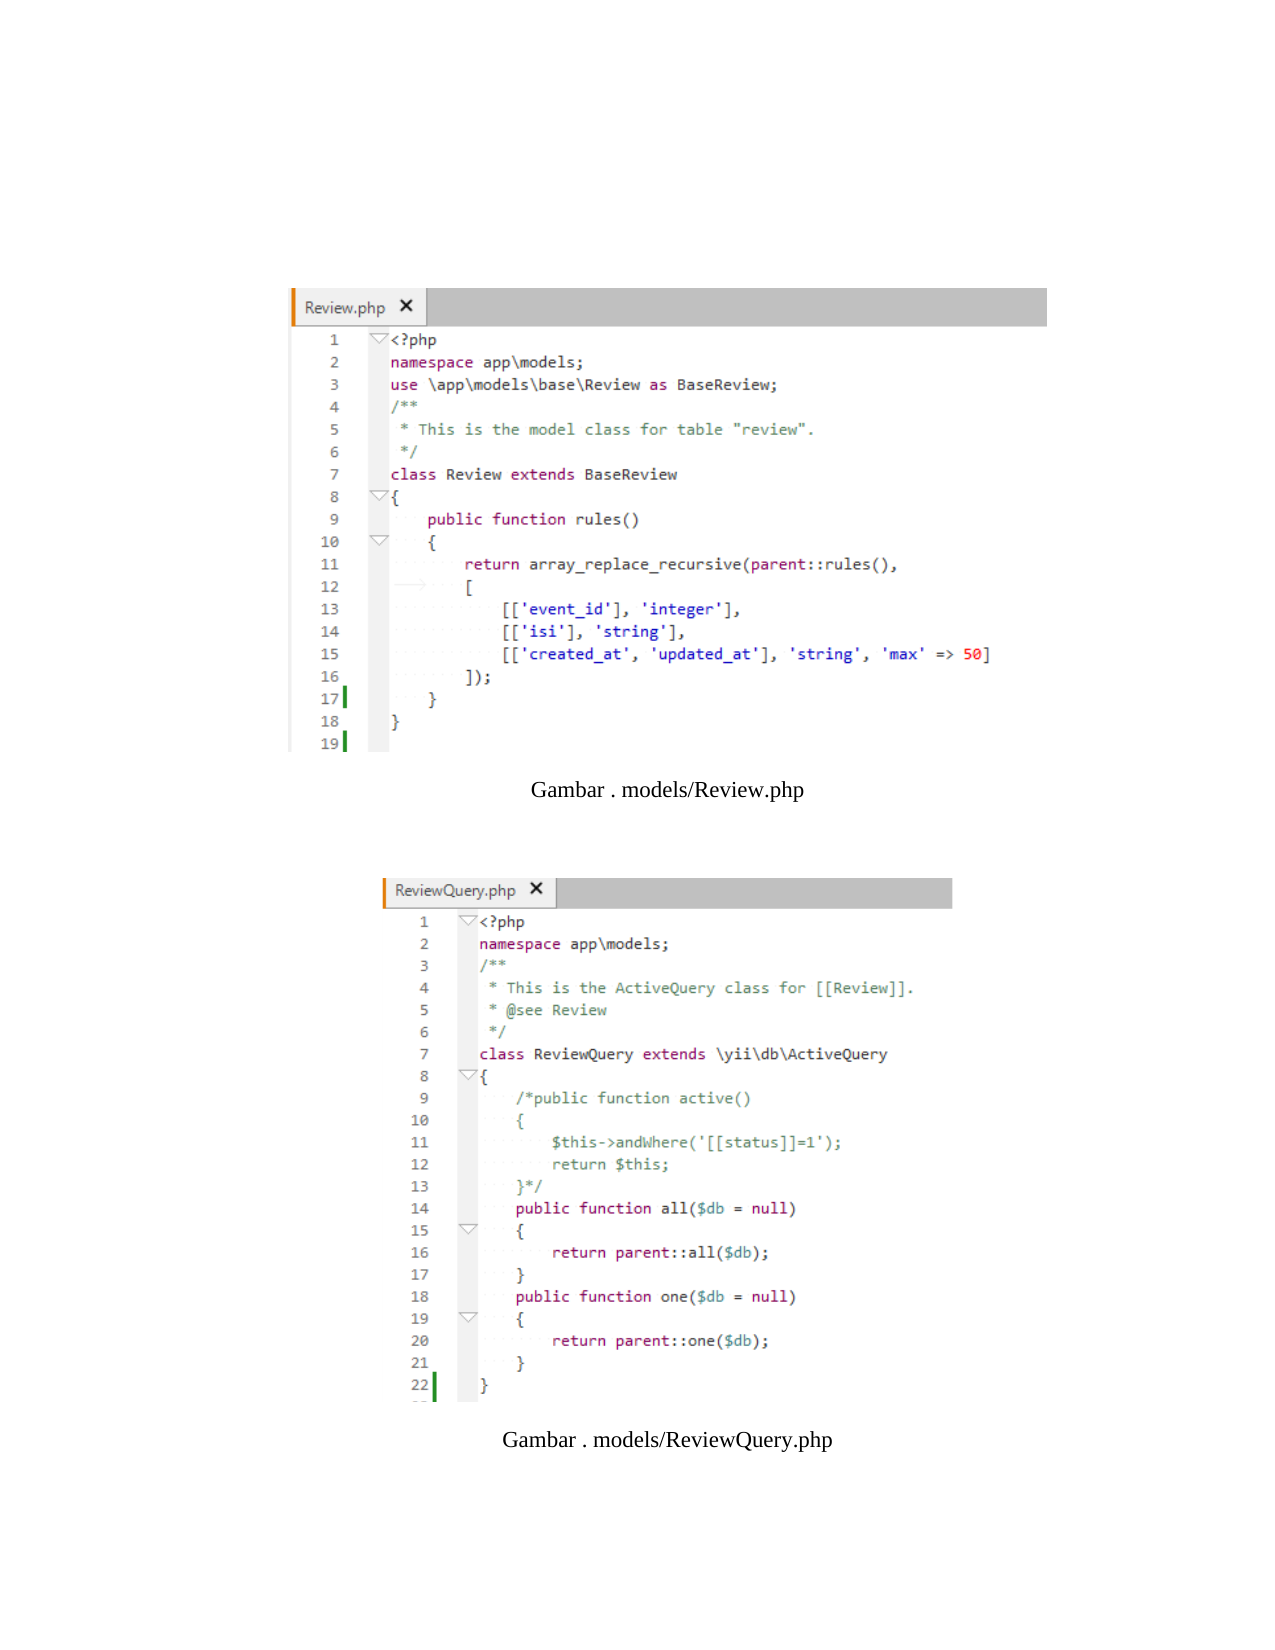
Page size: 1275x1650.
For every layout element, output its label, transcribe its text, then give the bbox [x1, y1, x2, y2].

text Gambar . models/ReviewQuery.php [237, 1427, 1098, 1453]
picture [382, 878, 953, 1402]
picture [288, 288, 1047, 752]
text Gambar . models/Review.php [237, 776, 1098, 803]
